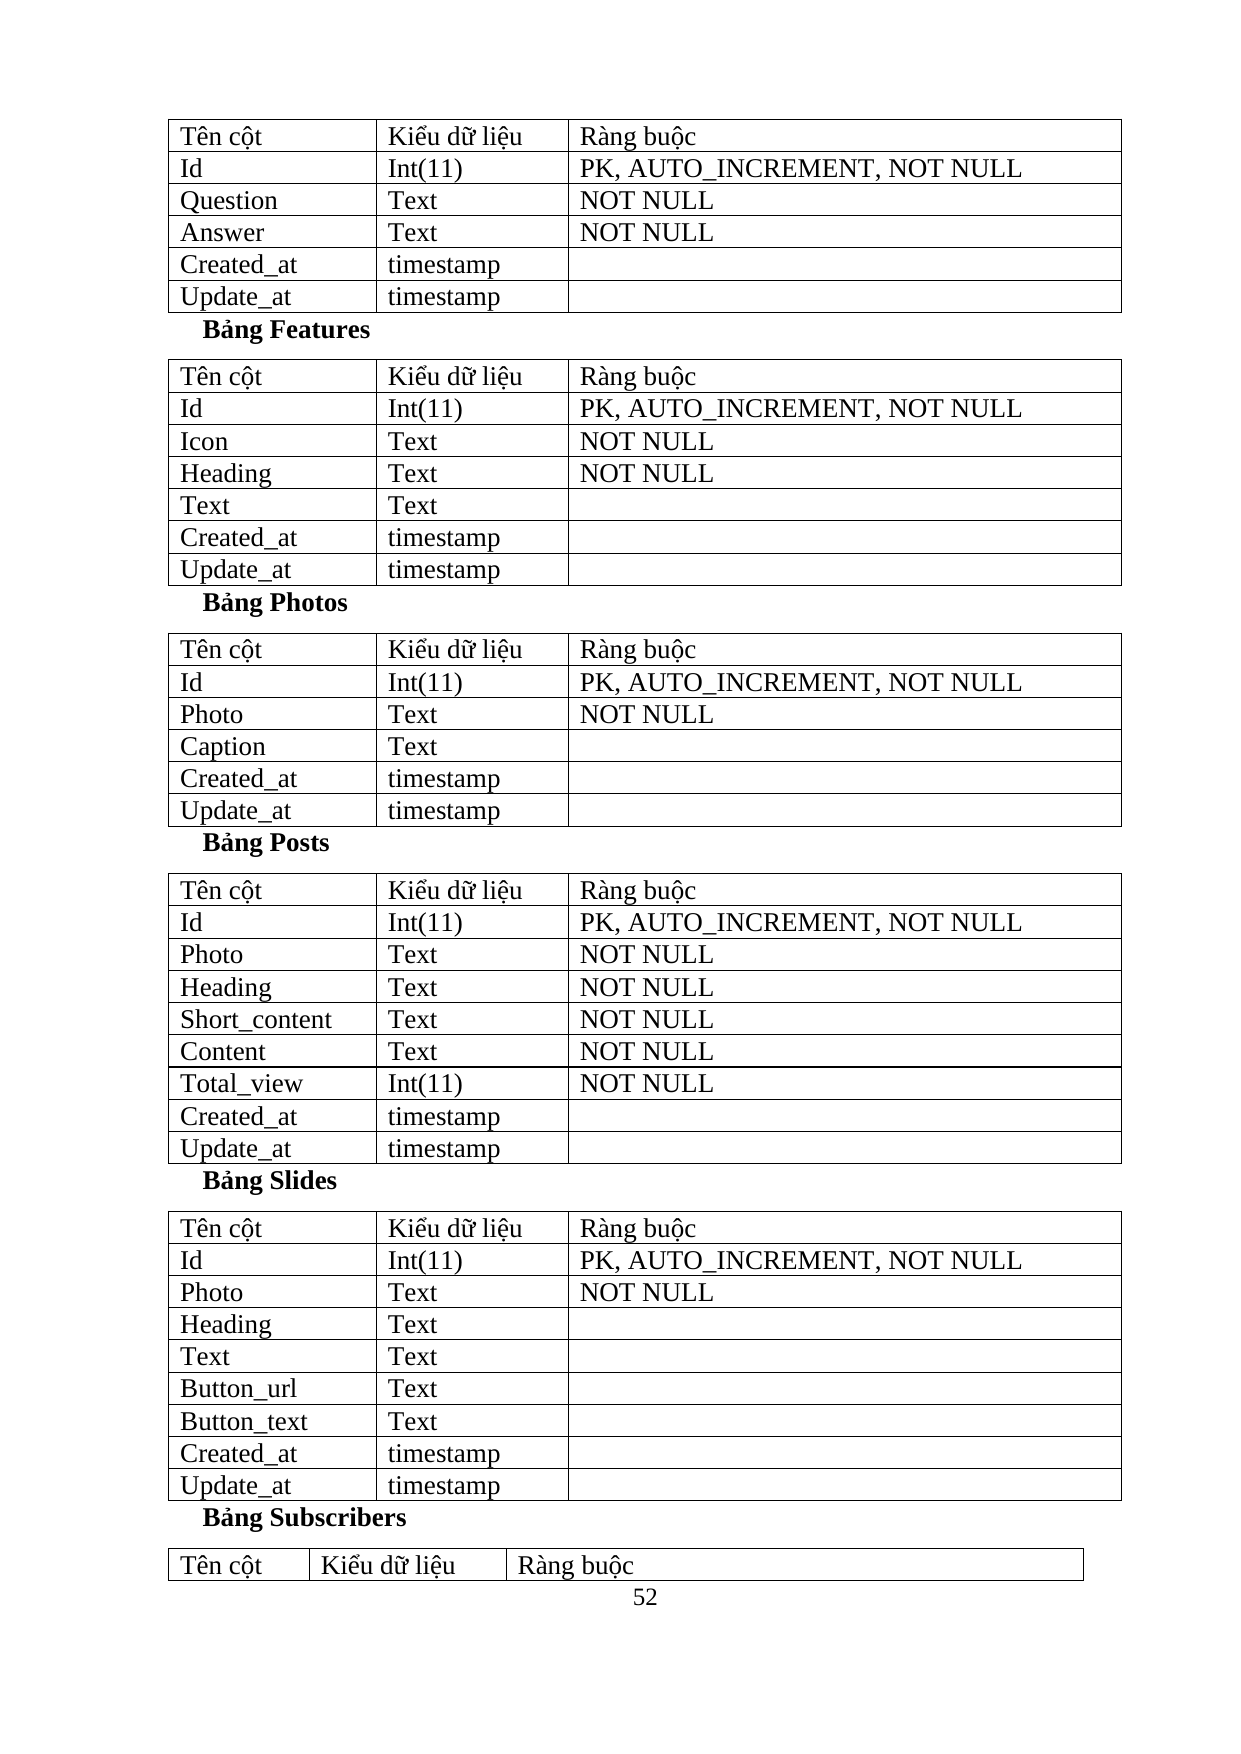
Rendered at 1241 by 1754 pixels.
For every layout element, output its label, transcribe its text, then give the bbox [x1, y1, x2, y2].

table_cell Created_at [169, 248, 376, 279]
table_header Tên cột [169, 1212, 376, 1243]
table_cell Button_text [169, 1405, 376, 1436]
table_cell PK, AUTO_INCREMENT, NOT NULL [569, 1244, 1121, 1275]
table_cell Update_at [169, 281, 376, 312]
table_cell NOT NULL [569, 1276, 1121, 1307]
table_header Tên cột [169, 120, 376, 151]
table_cell Heading [169, 457, 376, 488]
table_cell timestamp [377, 762, 568, 793]
table_cell Photo [169, 1276, 376, 1307]
table_cell Content [169, 1035, 376, 1066]
table_header Ràng buộc [507, 1549, 1083, 1580]
table_cell [569, 794, 1121, 826]
table_header Kiểu dữ liệu [377, 120, 568, 151]
table_header Kiểu dữ liệu [377, 634, 568, 664]
text Bảng Subscribers [169, 1501, 1122, 1532]
table_cell Text [377, 1035, 568, 1066]
table_header Tên cột [169, 634, 376, 664]
table_cell [569, 1100, 1121, 1131]
table_cell Created_at [169, 762, 376, 793]
table_cell Text [169, 1340, 376, 1372]
table_cell Text [377, 425, 568, 456]
table_cell [569, 1373, 1121, 1404]
table_header Tên cột [169, 1549, 309, 1580]
table_cell timestamp [377, 281, 568, 312]
table_cell [569, 1469, 1121, 1500]
table_cell Int(11) [377, 1244, 568, 1275]
table_header Ràng buộc [569, 1212, 1121, 1243]
table_cell timestamp [377, 1100, 568, 1131]
table_cell [569, 1340, 1121, 1372]
table_cell Update_at [169, 554, 376, 585]
table_cell Text [377, 216, 568, 247]
table_header Ràng buộc [569, 120, 1121, 151]
table_cell Created_at [169, 1100, 376, 1131]
table_cell [569, 1405, 1121, 1436]
table_cell Caption [169, 730, 376, 761]
table_cell Button_url [169, 1373, 376, 1404]
table_cell [569, 730, 1121, 761]
table_header Tên cột [169, 360, 376, 392]
table_cell Icon [169, 425, 376, 456]
table_cell PK, AUTO_INCREMENT, NOT NULL [569, 152, 1121, 183]
table_cell Text [377, 730, 568, 761]
table_cell NOT NULL [569, 939, 1121, 970]
table_header Kiểu dữ liệu [377, 1212, 568, 1243]
table_cell Answer [169, 216, 376, 247]
table_cell Text [377, 698, 568, 729]
table_cell Heading [169, 971, 376, 1002]
table_cell Created_at [169, 521, 376, 552]
table_cell Text [377, 1308, 568, 1339]
table_cell [569, 554, 1121, 585]
table_cell NOT NULL [569, 1003, 1121, 1034]
table_cell NOT NULL [569, 1068, 1121, 1098]
table_cell timestamp [377, 1437, 568, 1468]
table_cell Text [377, 1405, 568, 1436]
table_cell PK, AUTO_INCREMENT, NOT NULL [569, 666, 1121, 697]
table_cell Int(11) [377, 906, 568, 938]
table_cell Int(11) [377, 666, 568, 697]
table_cell Text [377, 939, 568, 970]
table_cell Text [377, 1276, 568, 1307]
table_cell [569, 1132, 1121, 1163]
table_cell [569, 521, 1121, 552]
table_cell Photo [169, 698, 376, 729]
table_cell Text [169, 489, 376, 520]
table_cell Text [377, 1003, 568, 1034]
table_cell Id [169, 666, 376, 697]
table_cell NOT NULL [569, 425, 1121, 456]
table_cell Text [377, 1340, 568, 1372]
table_cell Id [169, 393, 376, 424]
table_cell Text [377, 184, 568, 215]
table_cell Created_at [169, 1437, 376, 1468]
table_cell [569, 1437, 1121, 1468]
table_cell timestamp [377, 521, 568, 552]
table_header Ràng buộc [569, 874, 1121, 905]
table_cell Update_at [169, 1132, 376, 1163]
table_cell Update_at [169, 1469, 376, 1500]
table_cell timestamp [377, 1469, 568, 1500]
table_cell NOT NULL [569, 184, 1121, 215]
table_cell Id [169, 906, 376, 938]
table_cell timestamp [377, 248, 568, 279]
table_header Kiểu dữ liệu [377, 874, 568, 905]
table_cell NOT NULL [569, 698, 1121, 729]
table_cell [569, 489, 1121, 520]
table_cell timestamp [377, 794, 568, 826]
table_header Tên cột [169, 874, 376, 905]
table_cell NOT NULL [569, 971, 1121, 1002]
table_header Kiểu dữ liệu [310, 1549, 506, 1580]
table_cell Photo [169, 939, 376, 970]
text Bảng Features [169, 313, 1122, 344]
table_cell timestamp [377, 554, 568, 585]
table_cell Int(11) [377, 393, 568, 424]
table_cell Text [377, 457, 568, 488]
table_header Ràng buộc [569, 634, 1121, 664]
table_cell Id [169, 1244, 376, 1275]
table_cell NOT NULL [569, 457, 1121, 488]
table_cell NOT NULL [569, 216, 1121, 247]
table_header Kiểu dữ liệu [377, 360, 568, 392]
table_cell Text [377, 489, 568, 520]
text Bảng Photos [169, 586, 1122, 617]
table_cell Question [169, 184, 376, 215]
table_cell [569, 1308, 1121, 1339]
table_cell [569, 762, 1121, 793]
table_cell NOT NULL [569, 1035, 1121, 1066]
table_cell [569, 281, 1121, 312]
table_cell Short_content [169, 1003, 376, 1034]
table_cell [569, 248, 1121, 279]
table_cell Update_at [169, 794, 376, 826]
table_cell Heading [169, 1308, 376, 1339]
text Bảng Posts [169, 827, 1122, 858]
table_cell Id [169, 152, 376, 183]
table_cell Int(11) [377, 1068, 568, 1098]
table_header Ràng buộc [569, 360, 1121, 392]
table_cell PK, AUTO_INCREMENT, NOT NULL [569, 393, 1121, 424]
table_cell timestamp [377, 1132, 568, 1163]
table_cell PK, AUTO_INCREMENT, NOT NULL [569, 906, 1121, 938]
table_cell Text [377, 971, 568, 1002]
text Bảng Slides [169, 1164, 1122, 1195]
table_cell Int(11) [377, 152, 568, 183]
table_cell Text [377, 1373, 568, 1404]
table_cell Total_view [169, 1068, 376, 1098]
